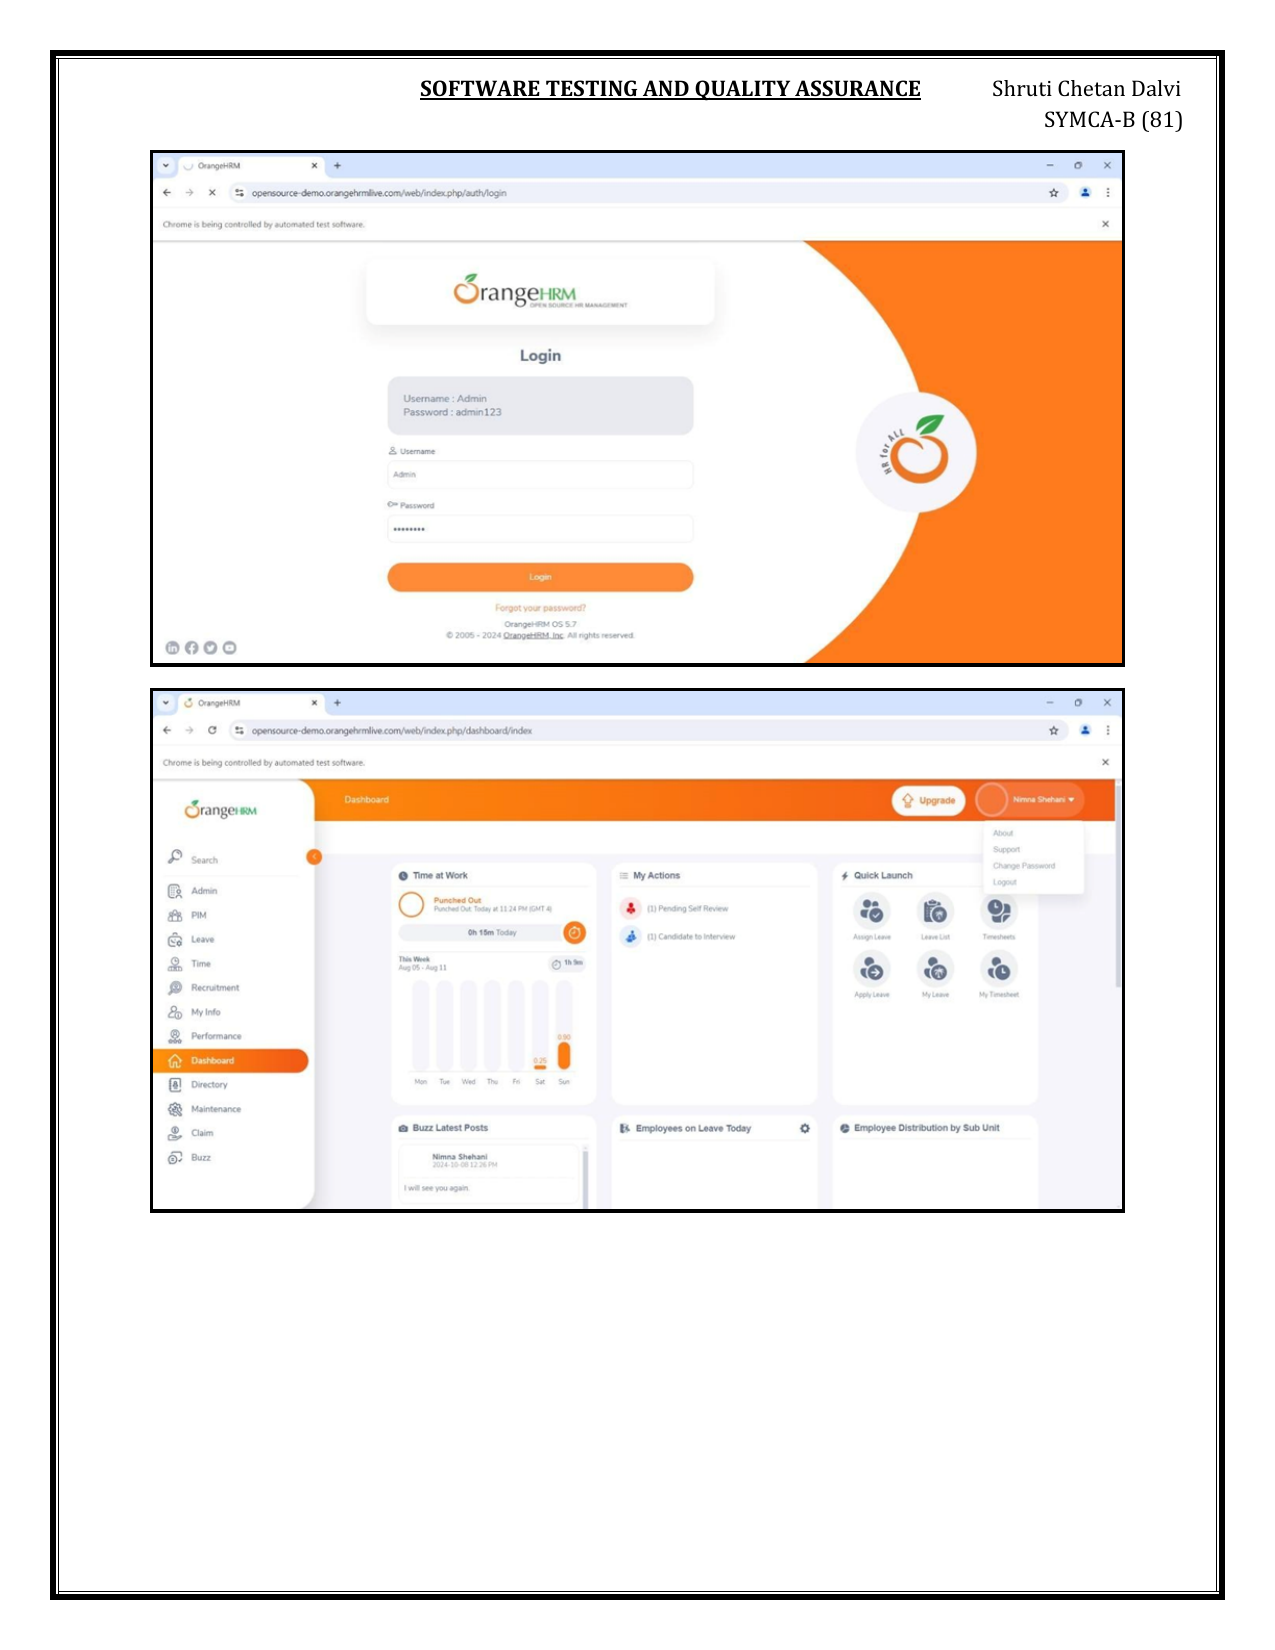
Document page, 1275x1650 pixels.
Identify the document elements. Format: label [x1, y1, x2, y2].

picture [153, 691, 1122, 1209]
picture [153, 153, 1122, 663]
